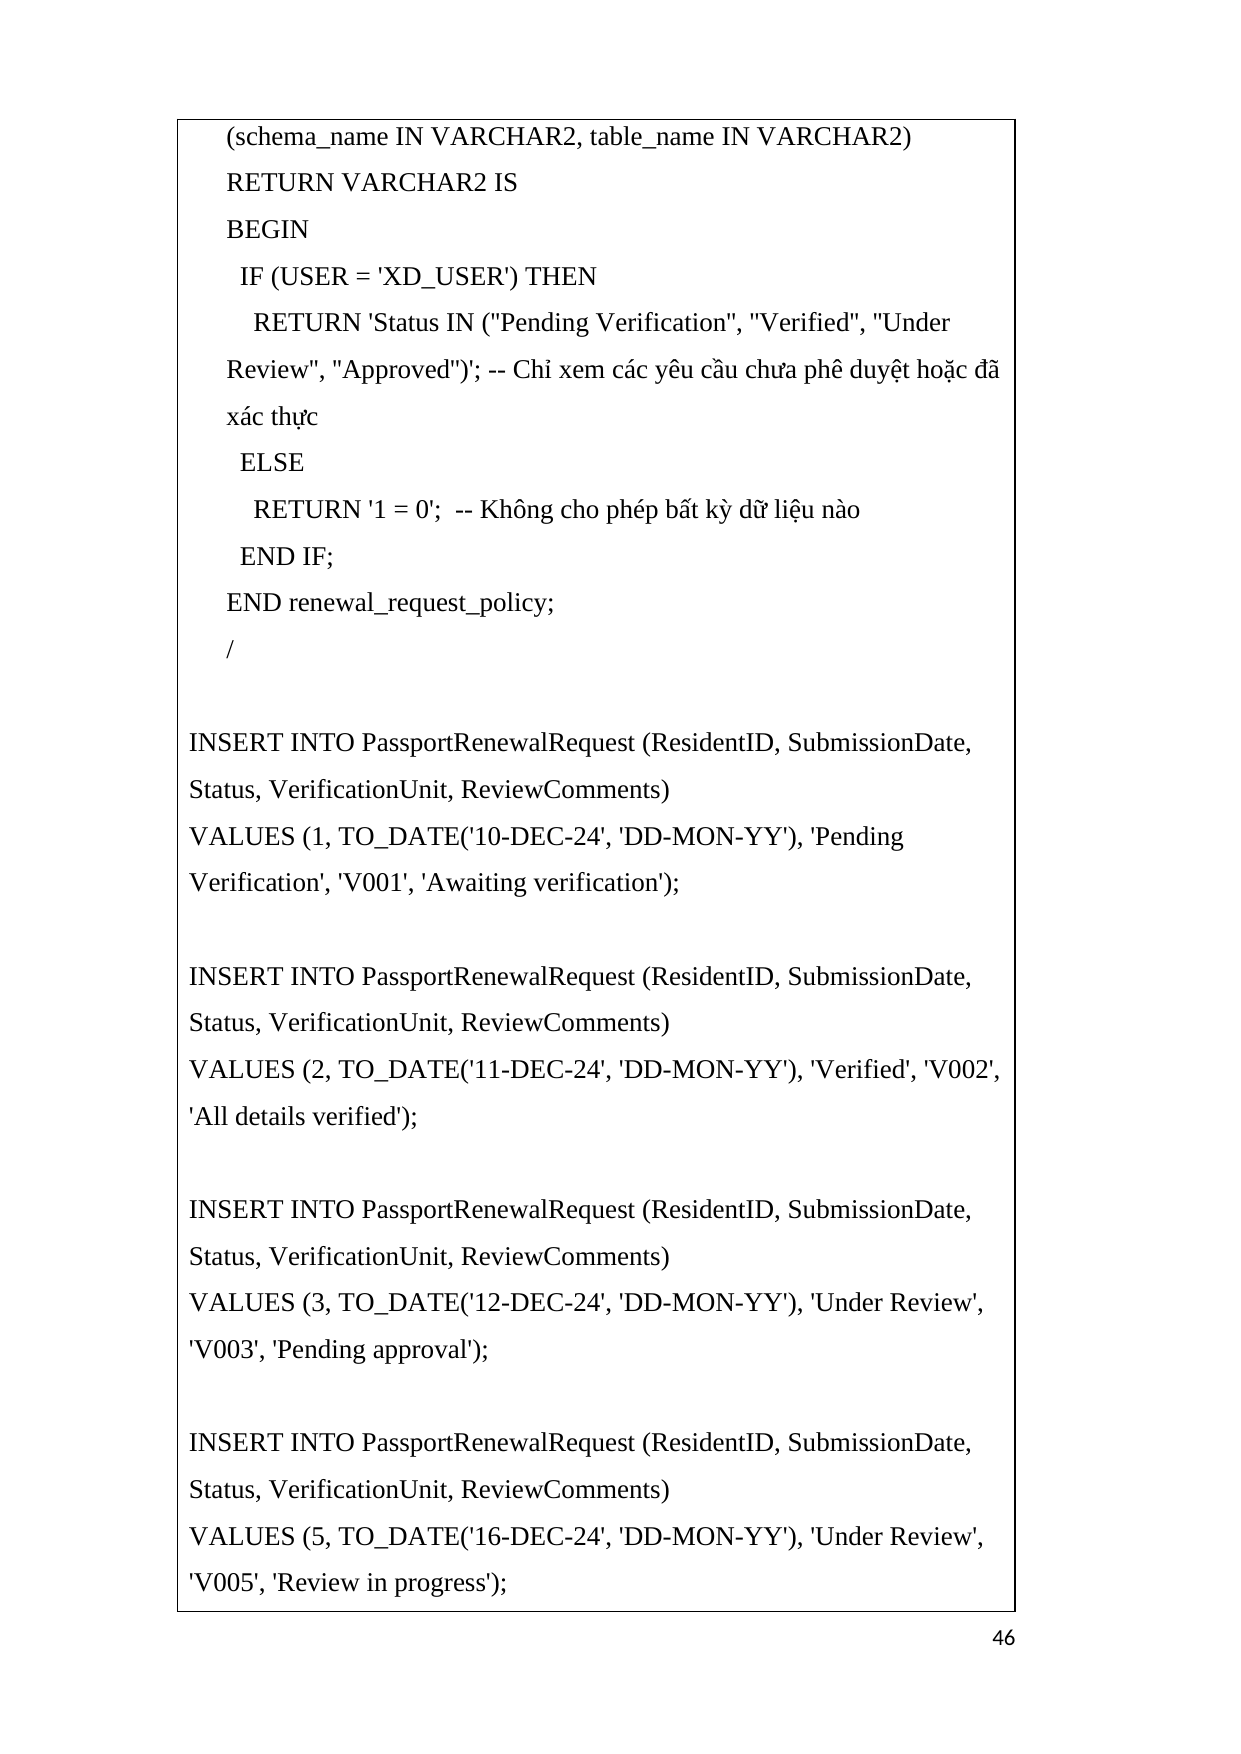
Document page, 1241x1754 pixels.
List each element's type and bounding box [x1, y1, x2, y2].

table_header [178, 120, 1014, 1611]
